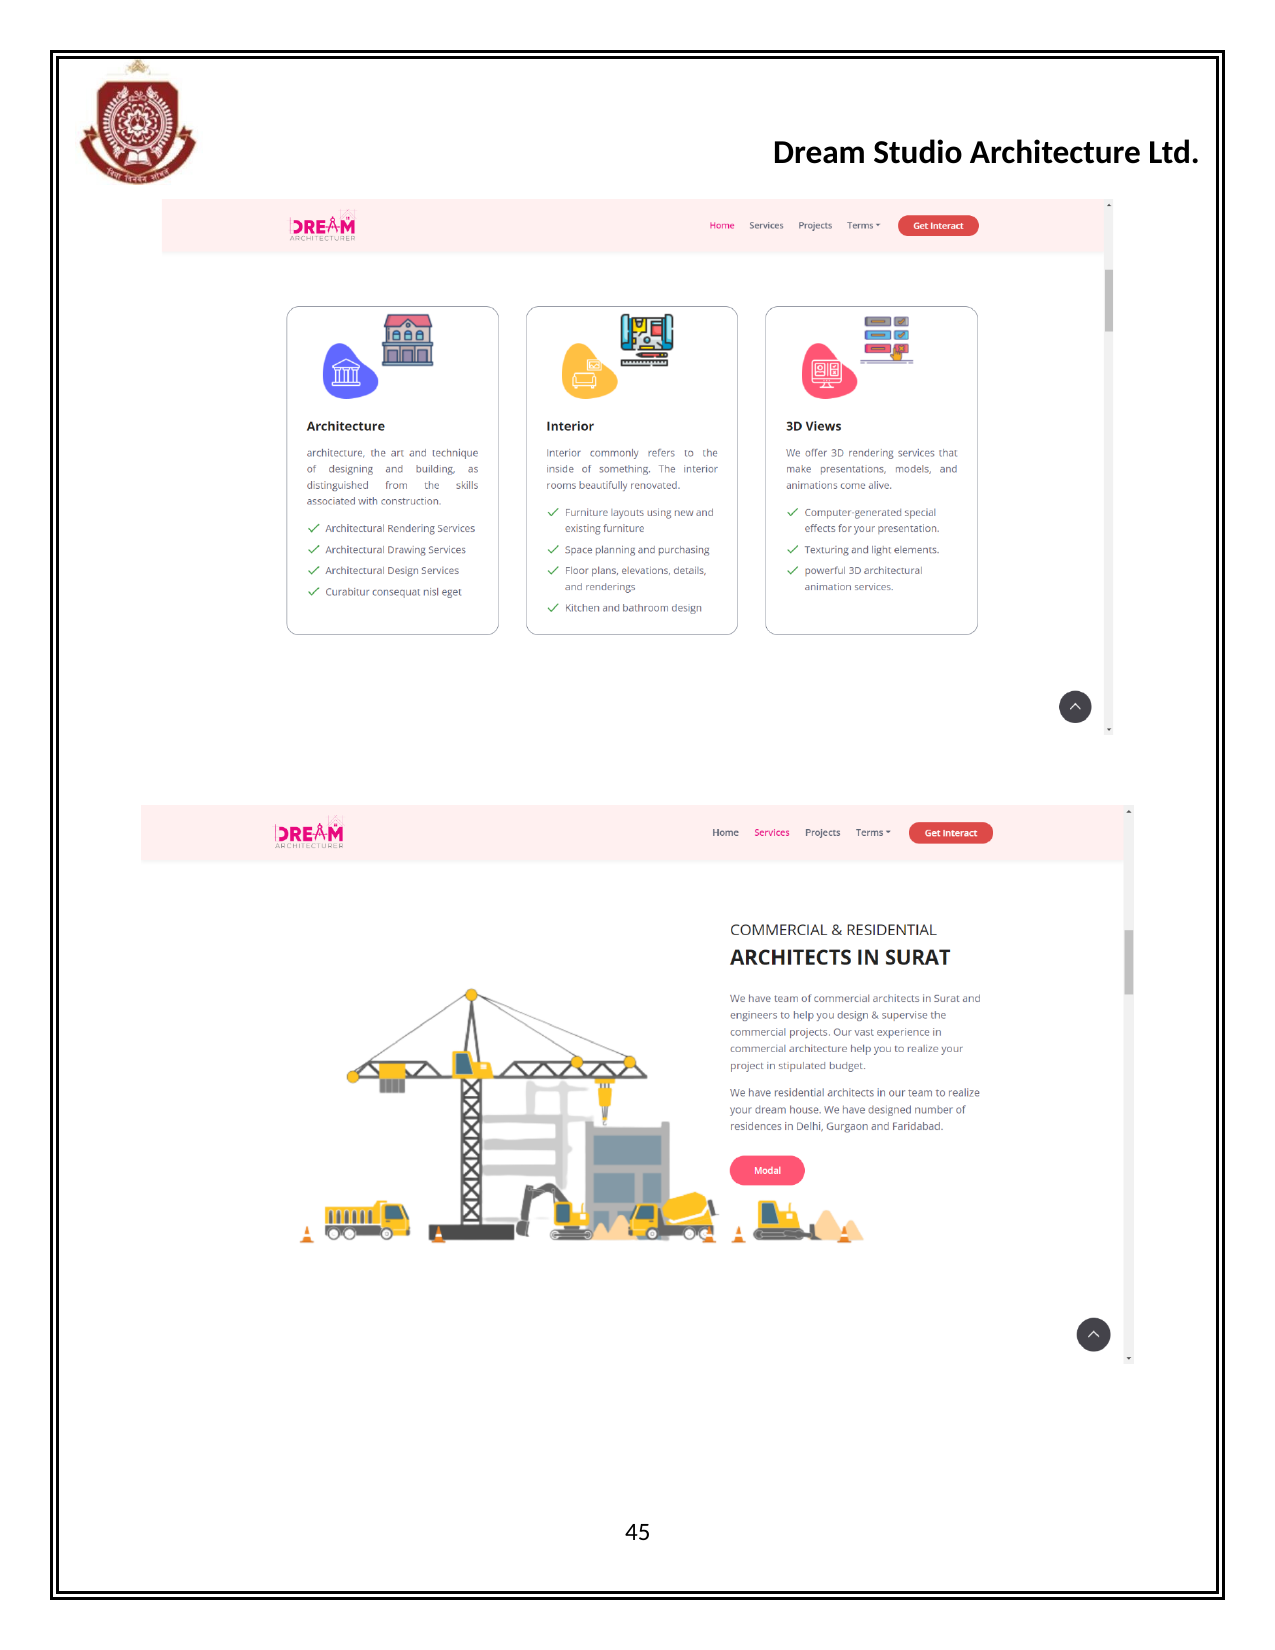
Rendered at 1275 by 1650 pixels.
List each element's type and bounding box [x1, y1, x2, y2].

picture [141, 805, 1134, 1364]
picture [75, 59, 203, 185]
picture [161, 199, 1114, 735]
